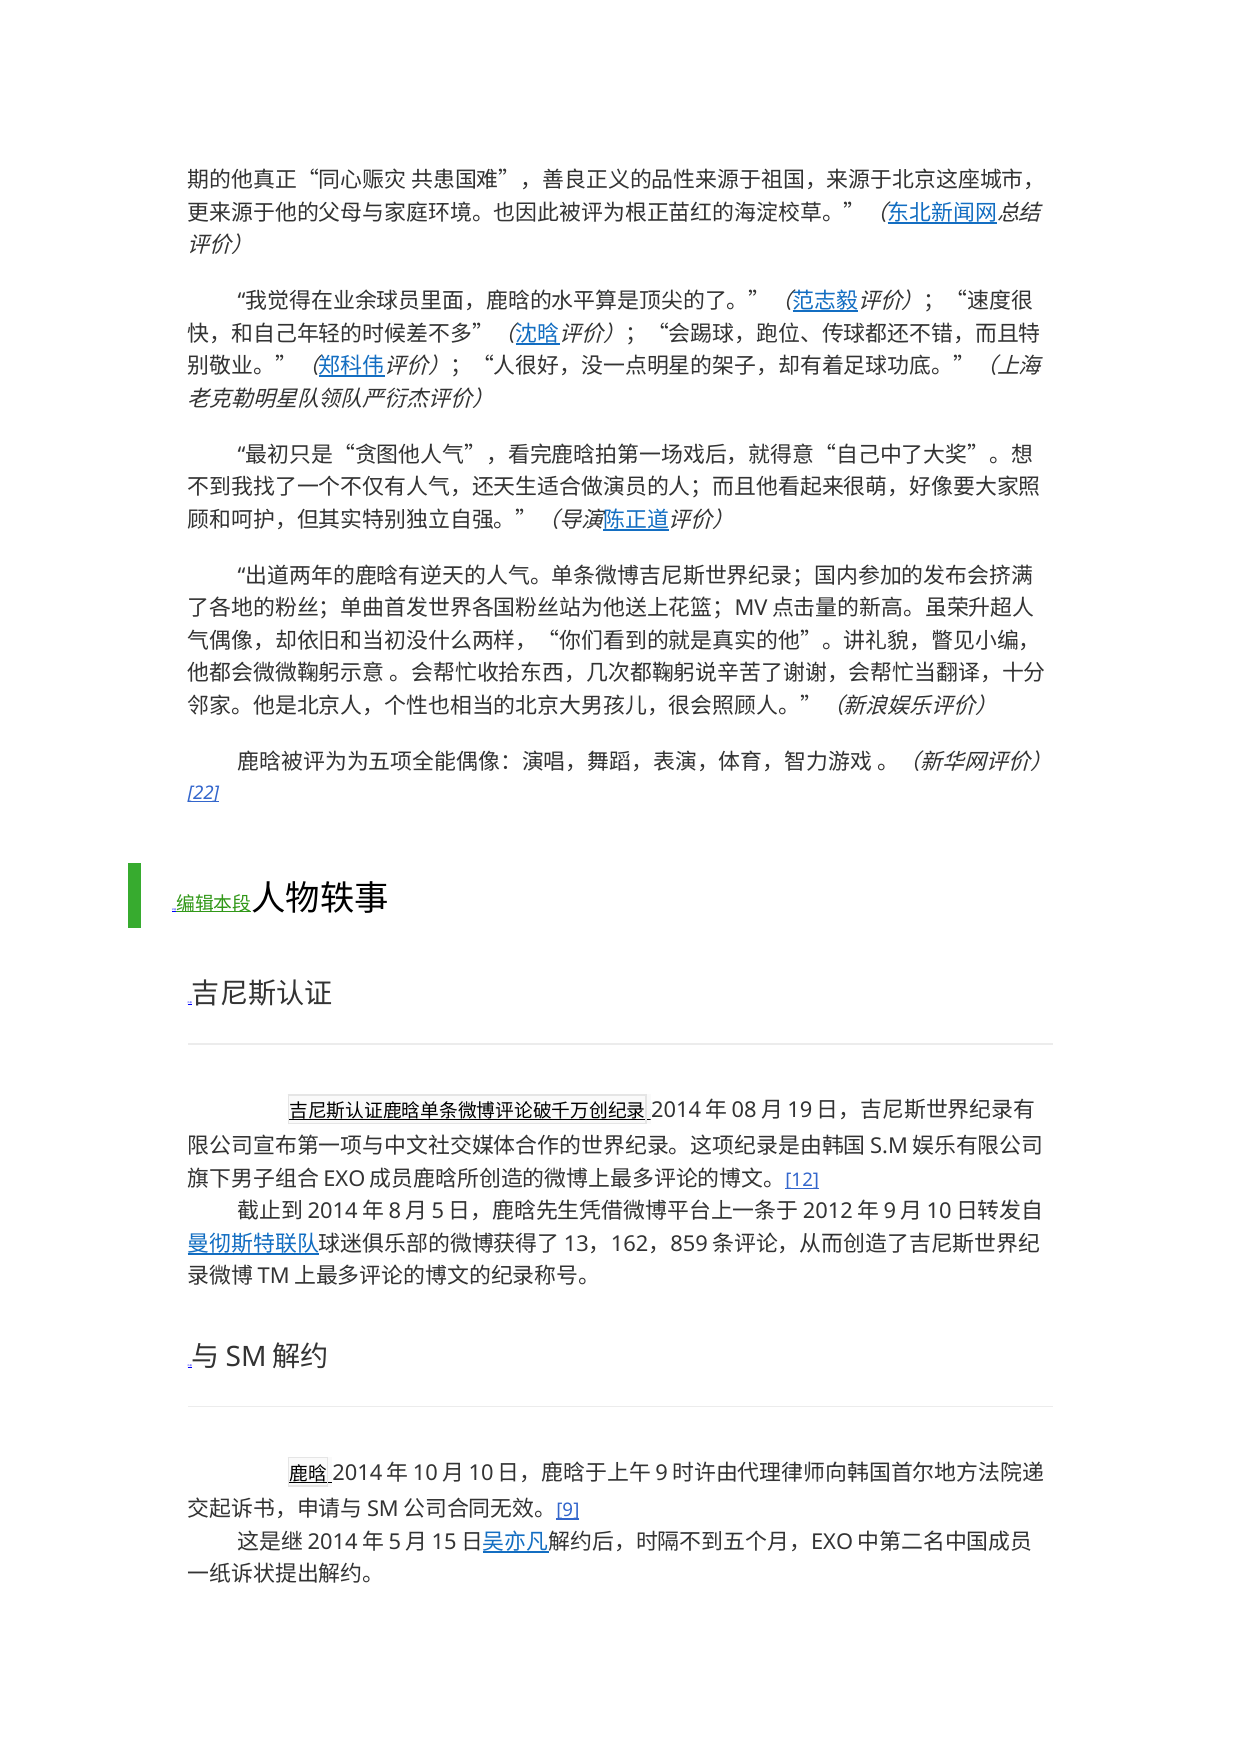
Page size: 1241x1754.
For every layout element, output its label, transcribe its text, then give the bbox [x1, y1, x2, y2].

text 折叠与SM解约 [187, 1322, 1053, 1407]
text 截止到2014年8月5日，鹿晗先生凭借微博平台上一条于2012年9月10日转发自曼彻斯特联队球迷俱乐部的微博获得了13，162，859条评论，从而创造了吉尼斯世界纪录微博TM上最多评论的博文的纪录称号。 [187, 1193, 1053, 1291]
text “我觉得在业余球员里面，鹿晗的水平算是顶尖的了。”（范志毅评价）；“速度很快，和自己年轻的时候差不多”（沈晗评价）；“会踢球，跑位、传球都还不错，而且特别敬业。”（郑科伟评价）；“人很好，没一点明星的架子，却有着足球功底。”（上海老克勒明星队领队严衍杰评价） [187, 283, 1053, 413]
text 鹿晗2014年10月10日，鹿晗于上午9时许由代理律师向韩国首尔地方法院递交起诉书，申请与SM公司合同无效。[9] [187, 1426, 1053, 1523]
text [187, 162, 1053, 259]
text 折叠吉尼斯认证 [187, 959, 1053, 1044]
text 这是继2014年5月15日吴亦凡解约后，时隔不到五个月，EXO中第二名中国成员一纸诉状提出解约。 [187, 1523, 1053, 1588]
text 折叠编辑本段人物轶事 [141, 863, 1053, 928]
text “出道两年的鹿晗有逆天的人气。单条微博吉尼斯世界纪录；国内参加的发布会挤满了各地的粉丝；单曲首发世界各国粉丝站为他送上花篮；MV点击量的新高。虽荣升超人气偶像，却依旧和当初没什么两样，“你们看到的就是真实的他”。讲礼貌，瞥见小编，他都会微微鞠躬示意 。会帮忙收拾东西，几次都鞠躬说辛苦了谢谢，会帮忙当翻译，十分邻家。他是北京人，个性也相当的北京大男孩儿，很会照顾人。”（新浪娱乐评价） [187, 557, 1053, 720]
text 鹿晗被评为为五项全能偶像：演唱，舞蹈，表演，体育，智力游戏 。（新华网评价）[22] [187, 743, 1053, 808]
text “最初只是“贪图他人气”，看完鹿晗拍第一场戏后，就得意“自己中了大奖”。想不到我找了一个不仅有人气，还天生适合做演员的人；而且他看起来很萌，好像要大家照顾和呵护，但其实特别独立自强。”（导演陈正道评价） [187, 436, 1053, 534]
text 吉尼斯认证鹿晗单条微博评论破千万创纪录2014年08月19日，吉尼斯世界纪录有限公司宣布第一项与中文社交媒体合作的世界纪录。这项纪录是由韩国S.M娱乐有限公司旗下男子组合EXO成员鹿晗所创造的微博上最多评论的博文。[12] [187, 1063, 1053, 1193]
